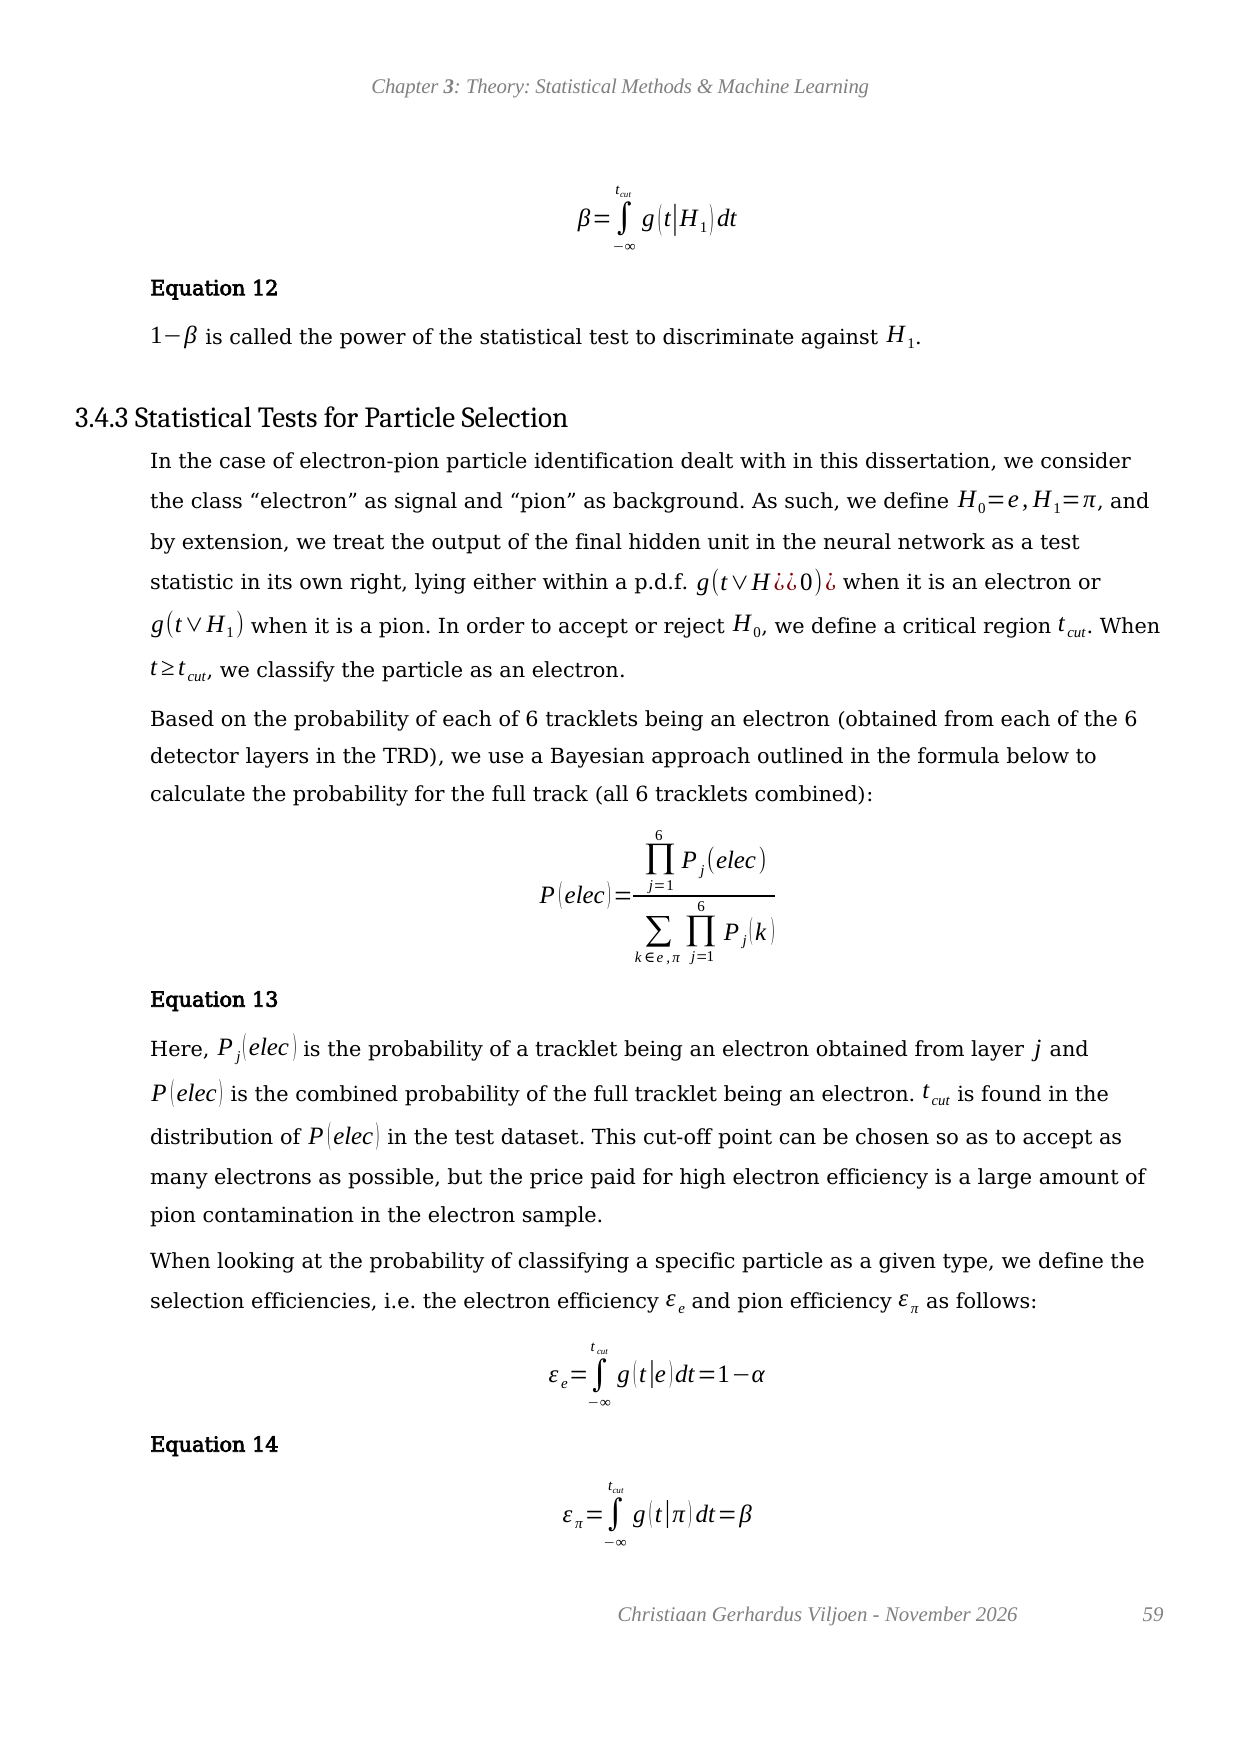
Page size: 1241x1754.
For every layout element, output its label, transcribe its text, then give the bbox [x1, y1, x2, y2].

text Equation 14 [150, 1431, 1165, 1456]
text Equation 13 [150, 986, 1165, 1011]
text Here, is the probability of a tracklet being an electron obtained from layer and is the combined probability of the full tracklet being an electron. is found in the distribution of in the test dataset. This cut-off point can be chosen so as to accept as many electrons as possible, but the price paid for high electron efficiency is a large amount of pion contamination in the electron sample. [150, 1032, 1165, 1227]
text is called the power of the statistical test to discriminate against . [150, 320, 1165, 352]
text In the case of electron-pion particle identification dealt with in this dissertation, we consider the class “electron” as signal and “pion” as background. As such, we define , and by extension, we treat the output of the final hidden unit in the neural network as a test statistic in its own right, lying either within a p.d.f. when it is an electron or when it is a pion. In order to accept or reject , we define a critical region . When , we classify the particle as an electron. [150, 448, 1165, 685]
text Based on the probability of each of 6 tracklets being an electron (obtained from each of the 6 detector layers in the TRD), we use a Bayesian approach outlined in the formula below to calculate the probability for the full track (all 6 tracklets combined): [150, 706, 1165, 806]
subtitle Statistical Tests for Particle Selection [75, 402, 1165, 435]
text Equation 12 [150, 274, 1165, 299]
text When looking at the probability of classifying a specific particle as a given type, we define the selection efficiencies, i.e. the electron efficiency and pion efficiency as follows: [150, 1247, 1165, 1316]
